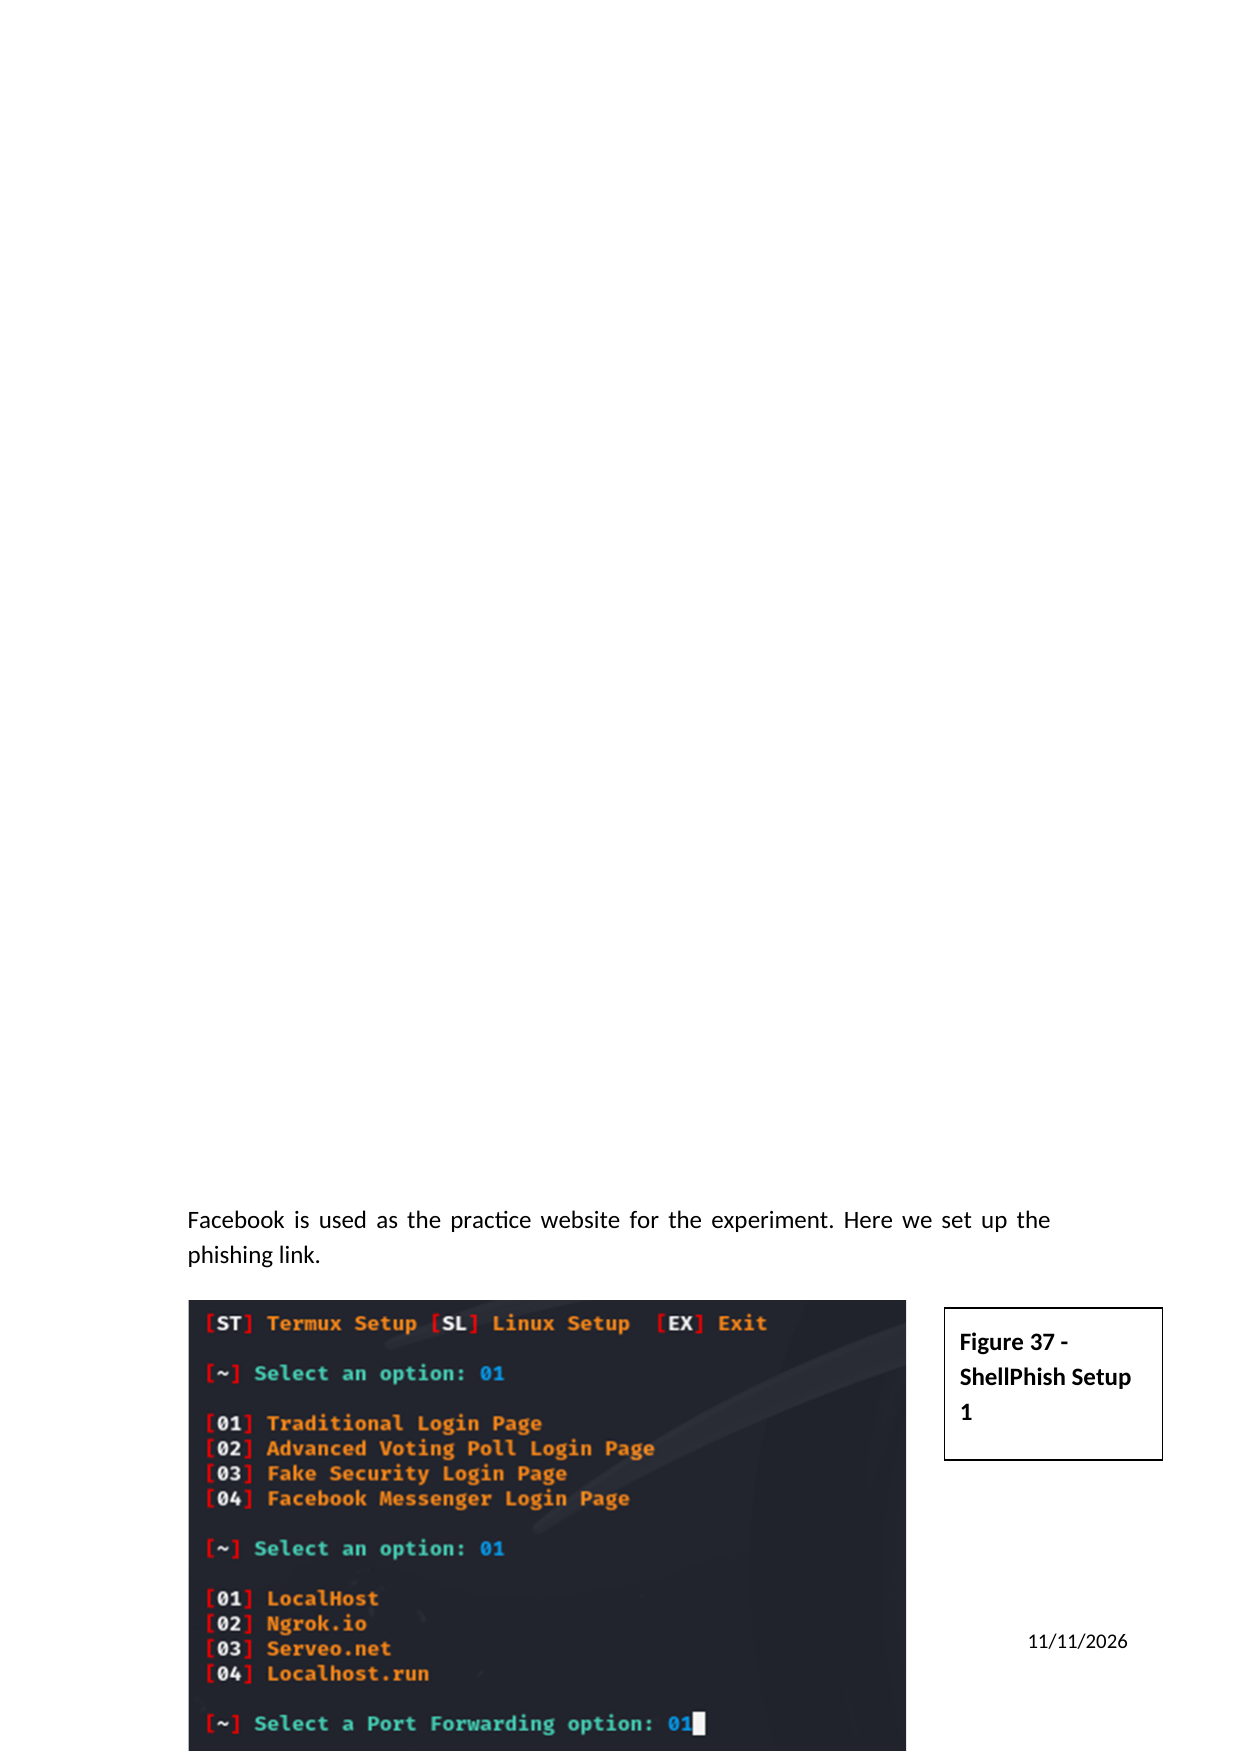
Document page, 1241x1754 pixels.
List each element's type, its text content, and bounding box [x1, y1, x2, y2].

text Facebook is used as the practice website for the experiment. Here we set up the phishing link. [187, 1204, 1053, 1270]
